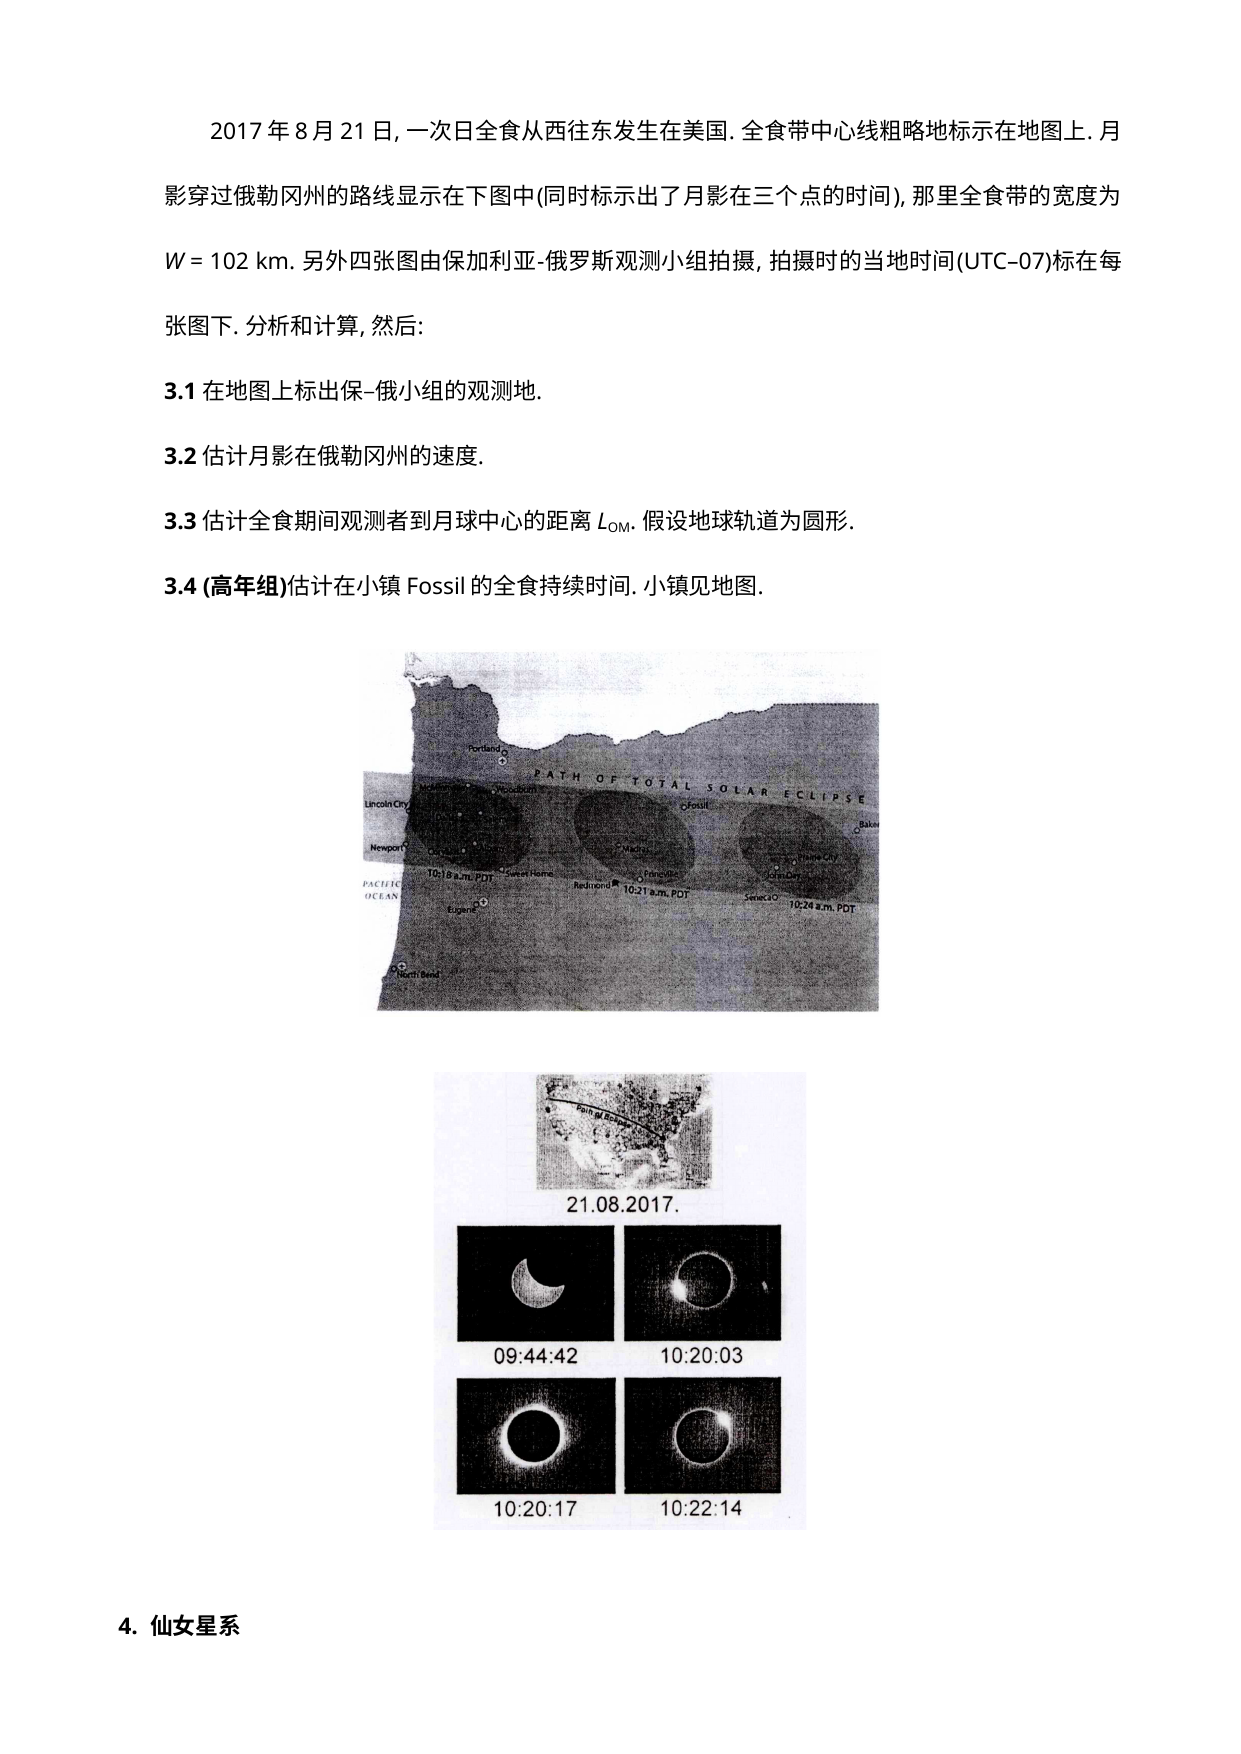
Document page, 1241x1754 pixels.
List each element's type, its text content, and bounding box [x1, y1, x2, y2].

text 4. 仙女星系 [118, 1592, 1122, 1657]
text 3.4 (高年组)估计在小镇Fossil的全食持续时间. 小镇见地图. [164, 552, 1122, 617]
text 3.2 估计月影在俄勒冈州的速度. [164, 422, 1122, 487]
text 3.1 在地图上标出保–俄小组的观测地. [164, 357, 1122, 422]
text 3.3 估计全食期间观测者到月球中心的距离LOM. 假设地球轨道为圆形. [164, 487, 1122, 552]
text 2017年8月21日, 一次日全食从西往东发生在美国. 全食带中心线粗略地标示在地图上. 月影穿过俄勒冈州的路线显示在下图中(同时标示出了月影在三个点的时间), 那里全食带的宽度为W = 102 km. 另外四张图由保加利亚-俄罗斯观测小组拍摄, 拍摄时的当地时间(UTC–07)标在每张图下. 分析和计算, 然后: [164, 97, 1122, 357]
